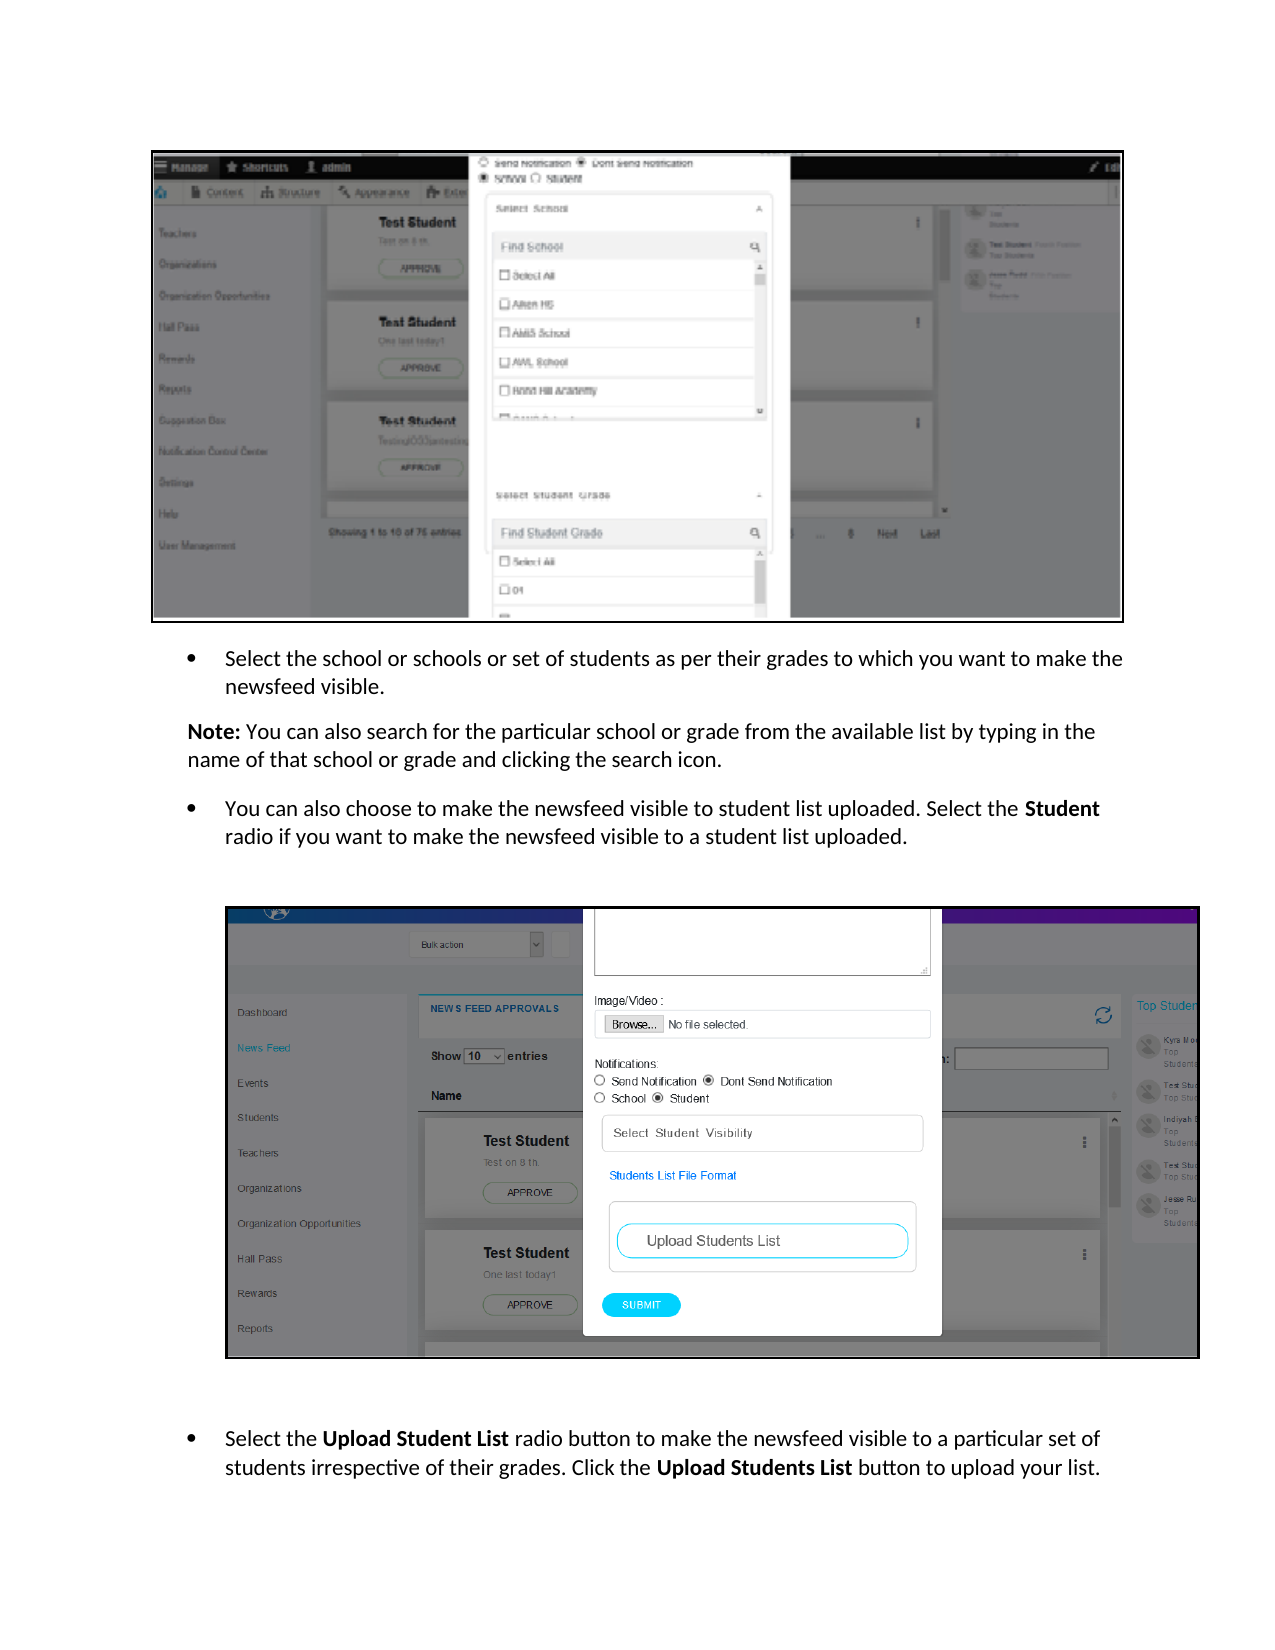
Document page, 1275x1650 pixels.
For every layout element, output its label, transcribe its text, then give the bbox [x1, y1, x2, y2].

text Note: You can also search for the particular school or grade from the available list by typing in the name of that school or grade and clicking the search icon. [187, 717, 1125, 773]
picture [153, 153, 1122, 621]
picture [228, 909, 1197, 1357]
list Select the Upload Student List radio button to make the newsfeed visible to a particular set of students irrespective of their grades. Click the Upload Students List button to upload your list. [187, 1424, 1125, 1481]
list Select the school or schools or set of students as per their grades to which you want to make the newsfeed visible. [187, 644, 1125, 700]
list You can also choose to make the newsfeed visible to student list uploaded. Select the Student radio if you want to make the newsfeed visible to a student list uploaded. [187, 794, 1125, 850]
